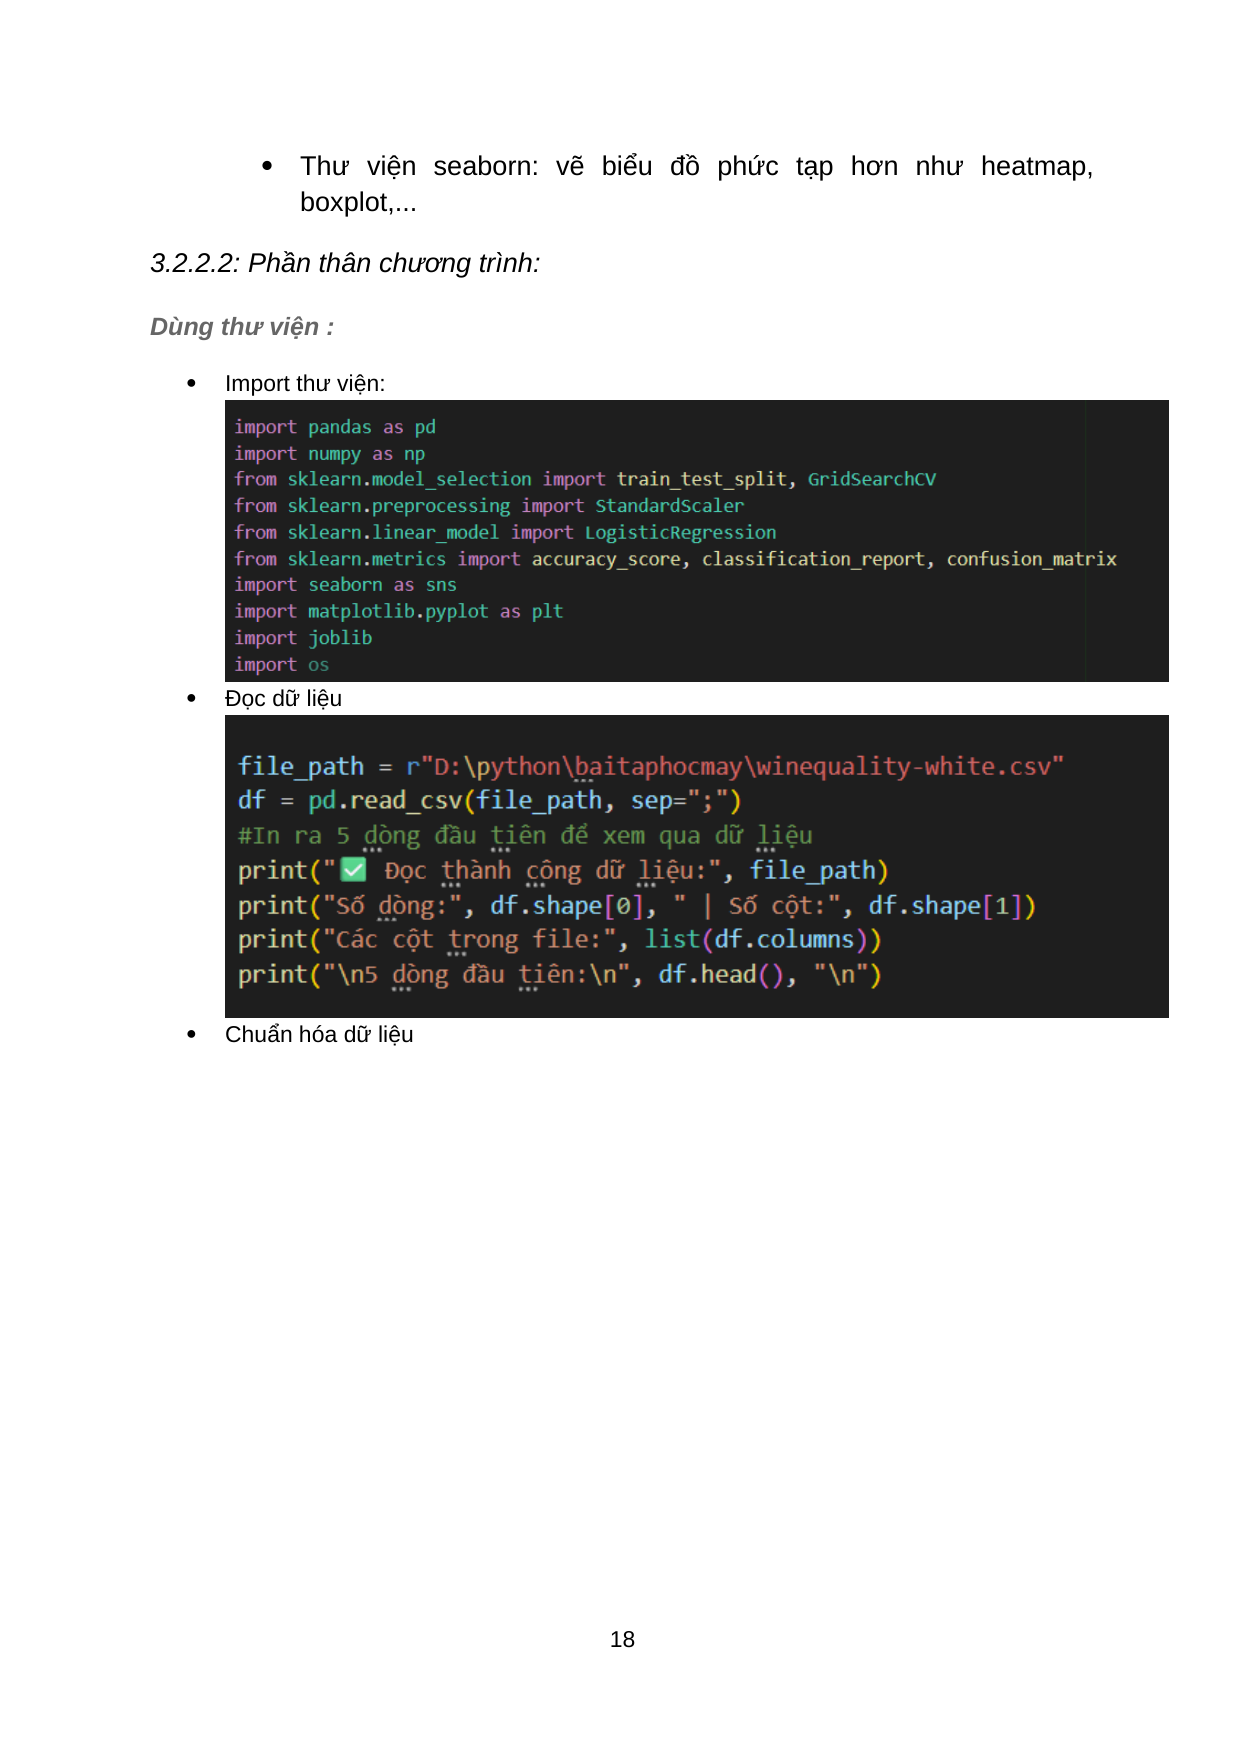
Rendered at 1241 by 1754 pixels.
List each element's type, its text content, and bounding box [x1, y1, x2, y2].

picture [225, 715, 1169, 1018]
list Đọc dữ liệu [187, 685, 1094, 712]
picture [225, 400, 1169, 682]
list Import thư viện: [187, 370, 1094, 396]
list Thư viện seaborn: vẽ biểu đồ phức tạp hơn như heatmap, boxplot,... [262, 150, 1094, 217]
text 3.2.2.2: Phần thân chương trình: [150, 247, 1094, 278]
subtitle Dùng thư viện : [150, 312, 1094, 341]
list Chuẩn hóa dữ liệu [187, 1021, 1094, 1047]
